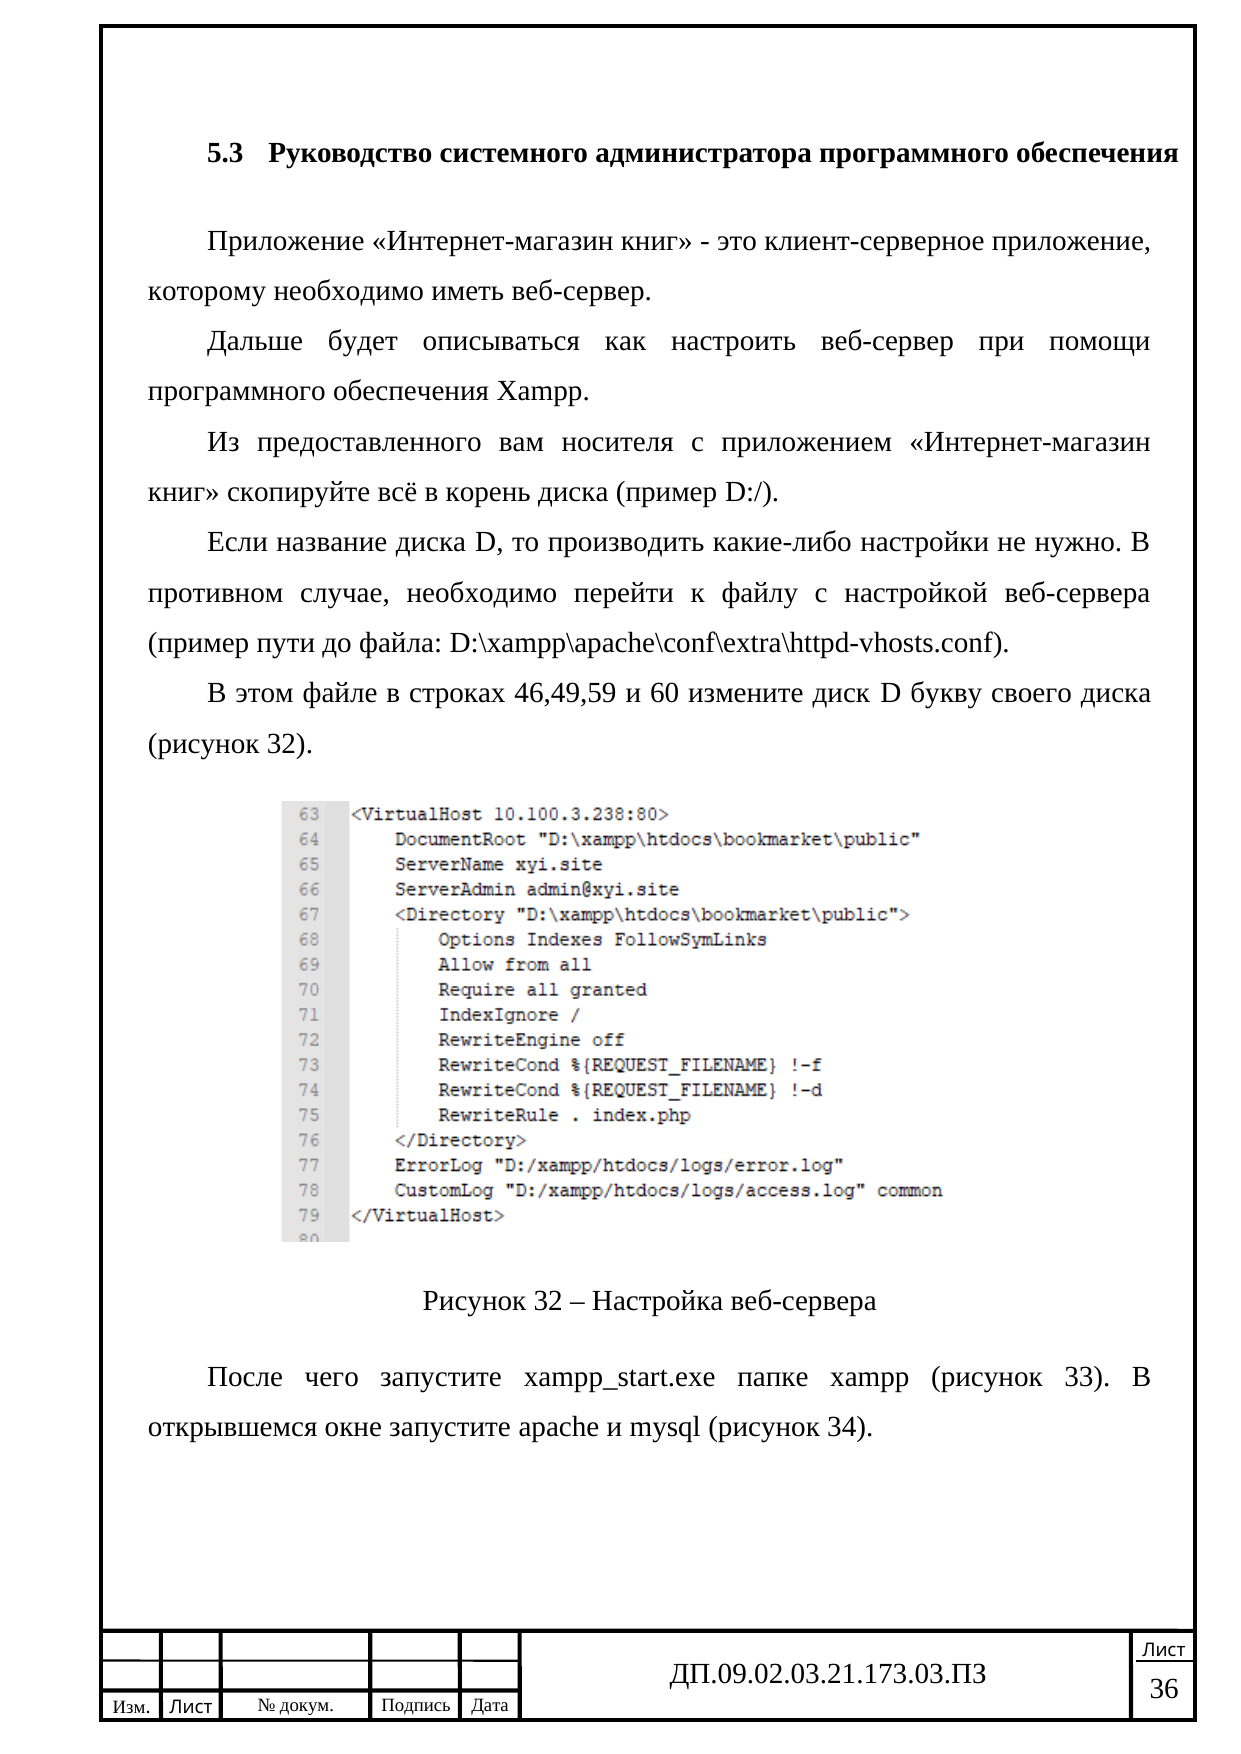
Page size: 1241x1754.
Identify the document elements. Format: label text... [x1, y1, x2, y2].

text Из предоставленного вам носителя с приложением «Интернет-магазин книг» скопируйте всё в корень диска (пример D:/). [148, 424, 1152, 508]
text В этом файле в строках 46,49,59 и 60 измените диск D букву своего диска (рисунок 32). [148, 675, 1152, 759]
list Руководство системного администратора программного обеспечения [148, 135, 1181, 168]
text Рисунок 32 – Настройка веб-сервера [118, 1283, 1181, 1317]
text Если название диска D, то производить какие-либо настройки не нужно. В противном случае, необходимо перейти к файлу с настройкой веб-сервера (пример пути до файла: D:\xampp\apache\conf\extra\httpd-vhosts.conf). [148, 524, 1152, 659]
text После чего запустите xampp_start.exe папке xampp (рисунок 33). В открывшемся окне запустите apache и mysql (рисунок 34). [148, 1359, 1152, 1443]
picture [281, 801, 1018, 1242]
text Дальше будет описываться как настроить веб-сервер при помощи программного обеспечения Xampp. [148, 323, 1152, 407]
text Приложение «Интернет-магазин книг» - это клиент-серверное приложение, которому необходимо иметь веб-сервер. [148, 223, 1152, 306]
